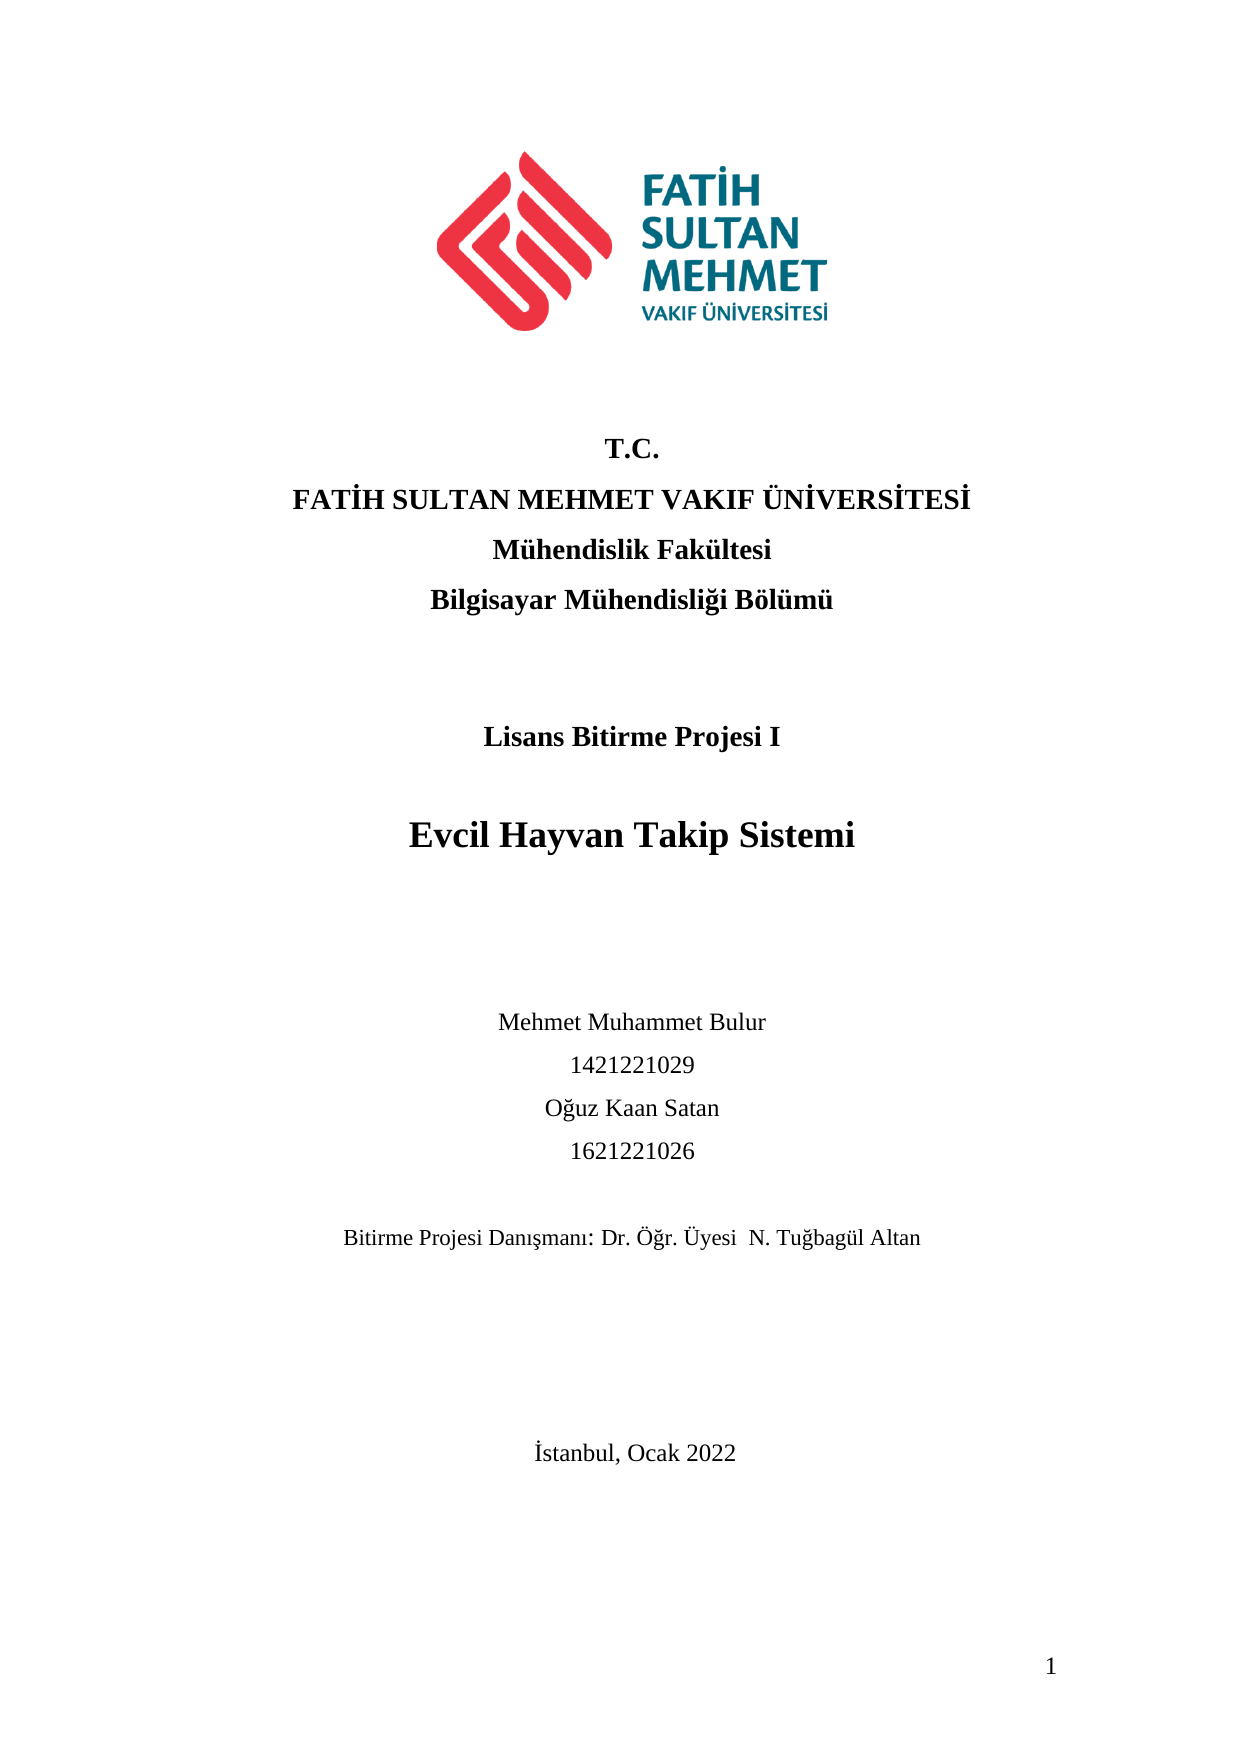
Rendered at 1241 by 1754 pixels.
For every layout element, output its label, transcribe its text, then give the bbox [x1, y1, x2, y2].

text Bilgisayar Mühendisliği Bölümü [171, 582, 1092, 616]
text Lisans Bitirme Projesi I [171, 719, 1092, 753]
text FATİH SULTAN MEHMET VAKIF ÜNİVERSİTESİ [171, 482, 1092, 515]
text Mühendislik Fakültesi [171, 532, 1092, 566]
text T.C. [171, 432, 1092, 465]
picture [436, 151, 828, 331]
text İstanbul, Ocak 2022 [171, 1438, 1092, 1467]
text 1421221029 [171, 1050, 1092, 1078]
text Oğuz Kaan Satan [171, 1093, 1092, 1122]
text Evcil Hayvan Takip Sistemi [171, 812, 1092, 856]
text Mehmet Muhammet Bulur [171, 1007, 1092, 1035]
text 1621221026 [171, 1136, 1092, 1165]
text Bitirme Projesi Danışmanı: Dr. Öğr. Üyesi N. Tuğbagül Altan [171, 1222, 1092, 1251]
